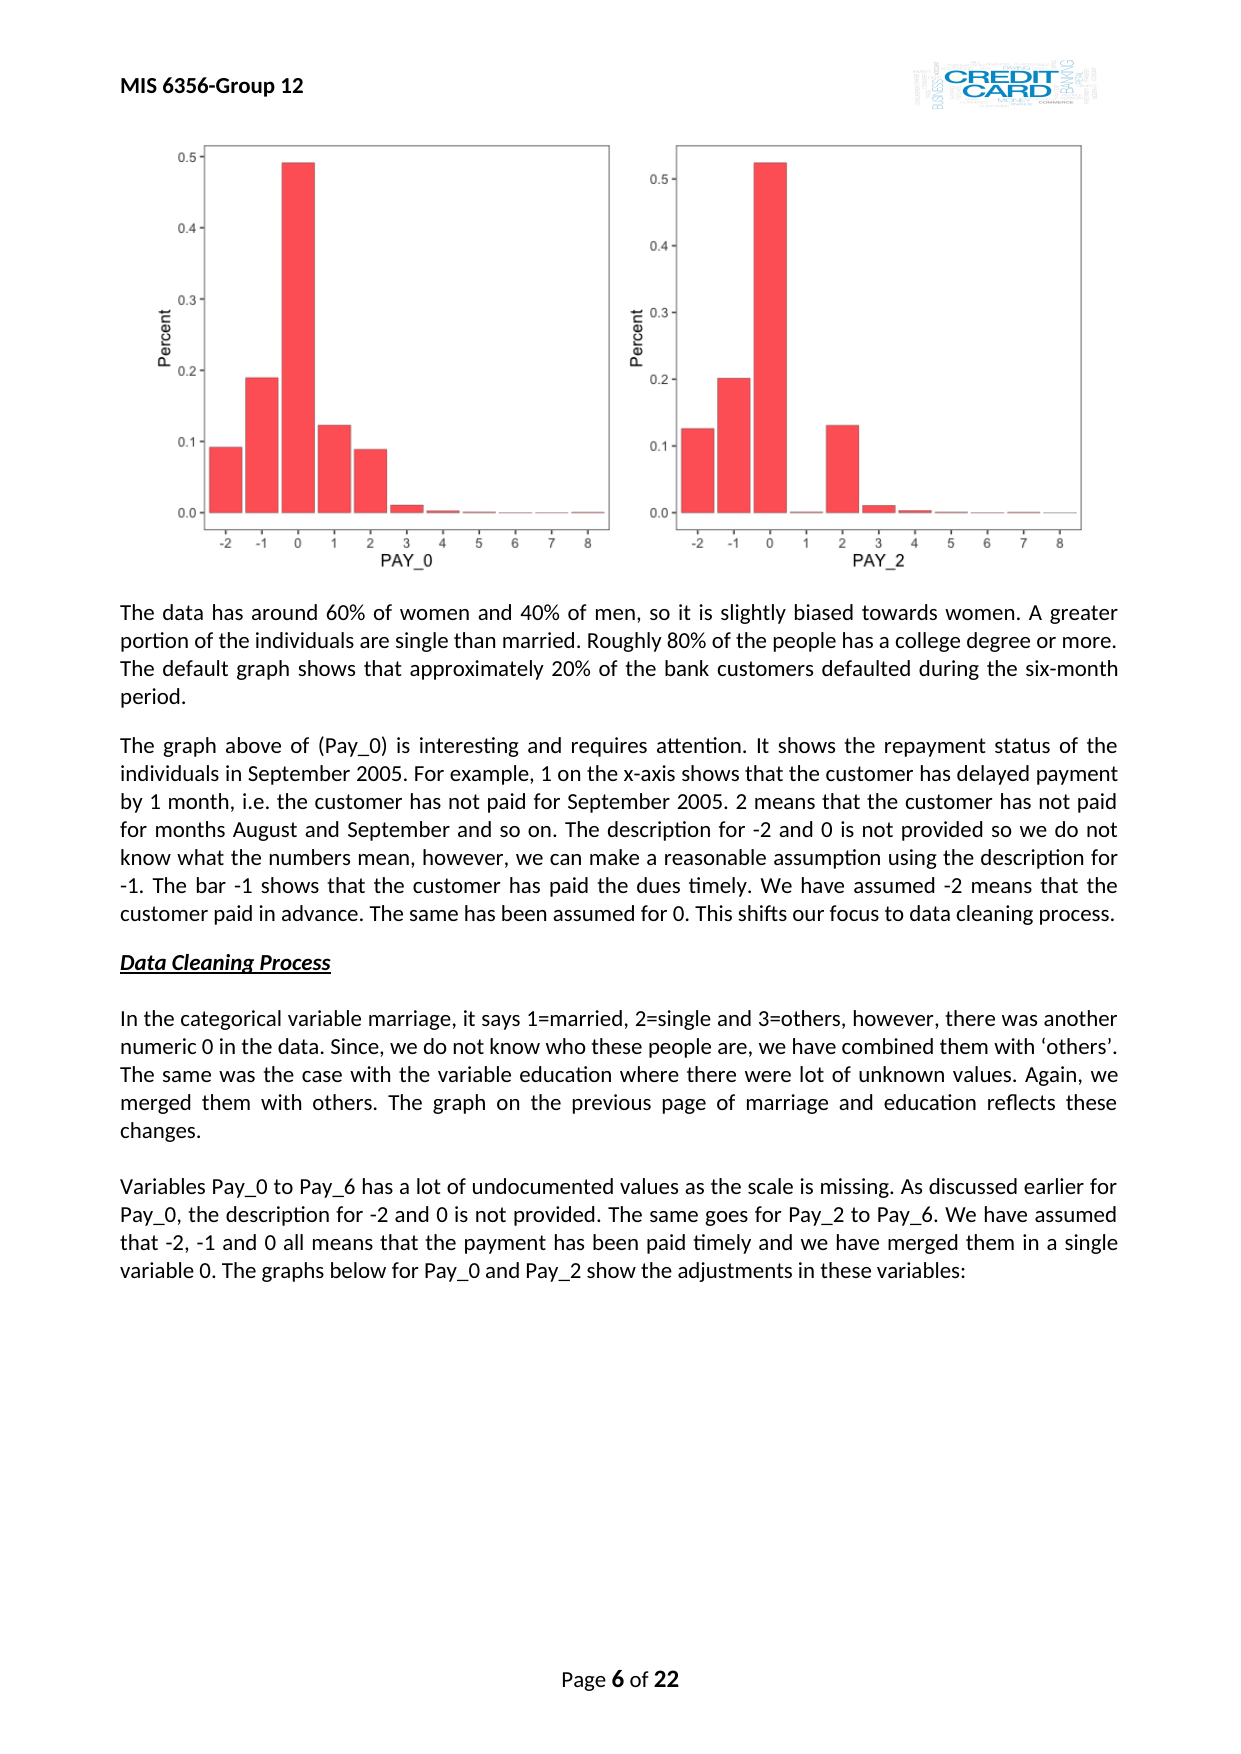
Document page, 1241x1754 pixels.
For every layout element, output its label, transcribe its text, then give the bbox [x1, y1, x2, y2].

picture [912, 60, 1098, 110]
text The graph above of (Pay_0) is interesting and requires attention. It shows the repayment status of the individuals in September 2005. For example, 1 on the x-axis shows that the customer has delayed payment by 1 month, i.e. the customer has not paid for September 2005. 2 means that the customer has not paid for months August and September and so on. The description for -2 and 0 is not provided so we do not know what the numbers mean, however, we can make a reasonable assumption using the description for -1. The bar -1 shows that the customer has paid the dues timely. We have assumed -2 means that the customer paid in advance. The same has been assumed for 0. This shifts our focus to data cleaning process. [120, 731, 1120, 927]
text In the categorical variable marriage, it says 1=married, 2=single and 3=others, however, there was another numeric 0 in the data. Since, we do not know who these people are, we have combined them with ‘others’. The same was the case with the variable education where there were lot of unknown values. Again, we merged them with others. The graph on the previous page of marriage and education reflects these changes. [120, 1004, 1120, 1144]
text Variables Pay_0 to Pay_6 has a lot of undocumented values as the scale is missing. As discussed earlier for Pay_0, the description for -2 and 0 is not provided. The same goes for Pay_2 to Pay_6. We have assumed that -2, -1 and 0 all means that the payment has been paid timely and we have merged them in a single variable 0. The graphs below for Pay_0 and Pay_2 show the adjustments in these variables: [120, 1172, 1120, 1284]
text The data has around 60% of women and 40% of men, so it is slightly biased towards women. A greater portion of the individuals are single than married. Roughly 80% of the people has a college degree or more. The default graph shows that approximately 20% of the bank customers defaulted during the six-month period. [120, 598, 1120, 711]
picture [622, 138, 1090, 578]
text Data Cleaning Process [120, 948, 1120, 976]
picture [150, 138, 618, 578]
